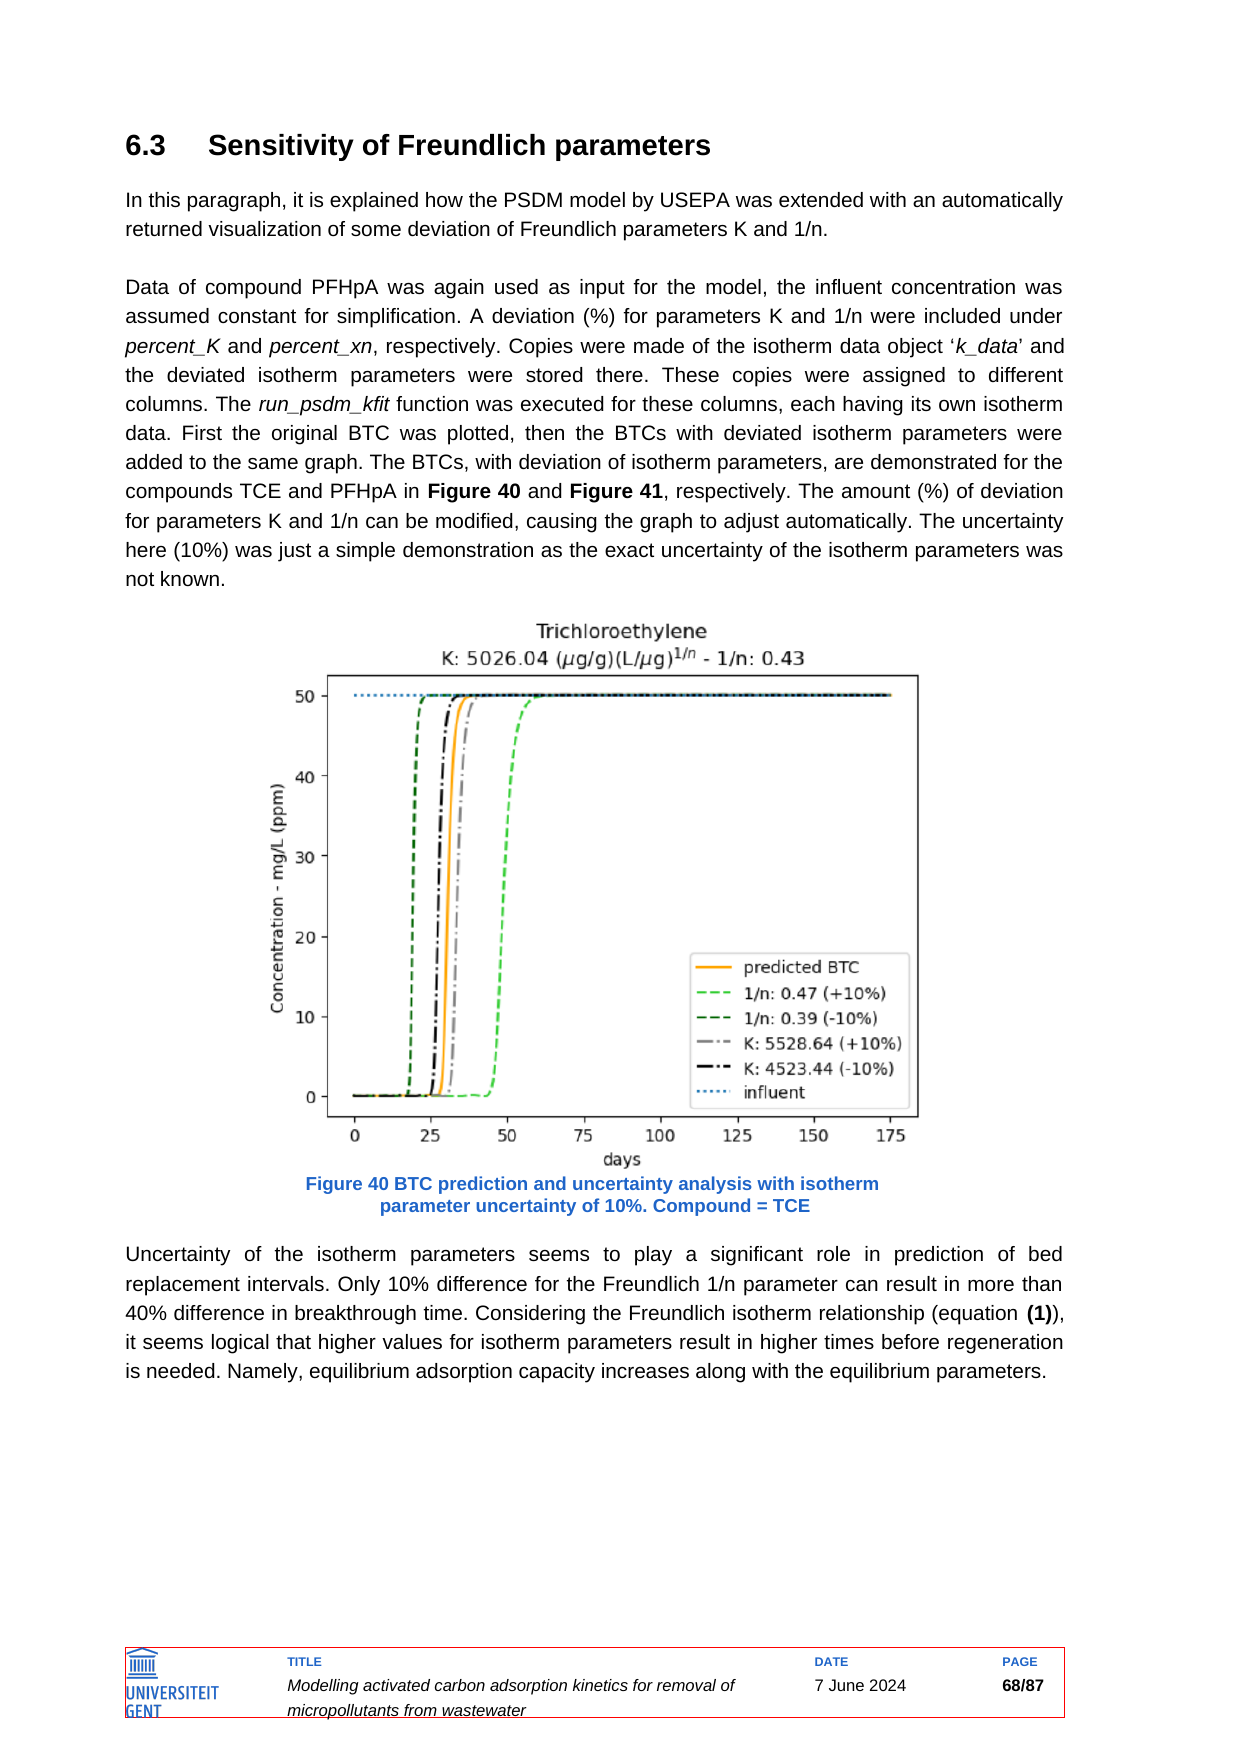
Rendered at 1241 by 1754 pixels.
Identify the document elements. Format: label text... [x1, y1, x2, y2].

text Data of compound PFHpA was again used as input for the model, the influent concentration was assumed constant for simplification. A deviation (%) for parameters K and 1/n were included under percent_K and percent_xn, respectively. Copies were made of the isotherm data object ‘k_data’ and the deviated isotherm parameters were stored there. These copies were assigned to different columns. The run_psdm_kfit function was executed for these columns, each having its own isotherm data. First the original BTC was plotted, then the BTCs with deviated isotherm parameters were added to the same graph. The BTCs, with deviation of isotherm parameters, are demonstrated for the compounds TCE and PFHpA in Figure 40 and Figure 41, respectively. The amount (%) of deviation for parameters K and 1/n can be modified, causing the graph to adjust automatically. The uncertainty here (10%) was just a simple demonstration as the exact uncertainty of the isotherm parameters was not known. [125, 270, 1065, 591]
picture [95, 1623, 252, 1749]
text Figure 40 BTC prediction and uncertainty analysis with isotherm parameter uncertainty of 10%. Compound = TCE [125, 1173, 1065, 1216]
text Uncertainty of the isotherm parameters seems to play a significant role in prediction of bed replacement intervals. Only 10% difference for the Freundlich 1/n parameter can result in more than 40% difference in breakthrough time. Considering the Freundlich isotherm relationship (equation (1)), it seems logical that higher values for isotherm parameters result in higher times before regeneration is needed. Namely, equilibrium adsorption capacity increases along with the equilibrium parameters. [125, 1237, 1065, 1383]
subtitle Sensitivity of Freundlich parameters [125, 124, 1065, 162]
picture [270, 620, 920, 1174]
text In this paragraph, it is explained how the PSDM model by USEPA was extended with an automatically returned visualization of some deviation of Freundlich parameters K and 1/n. [125, 182, 1065, 241]
